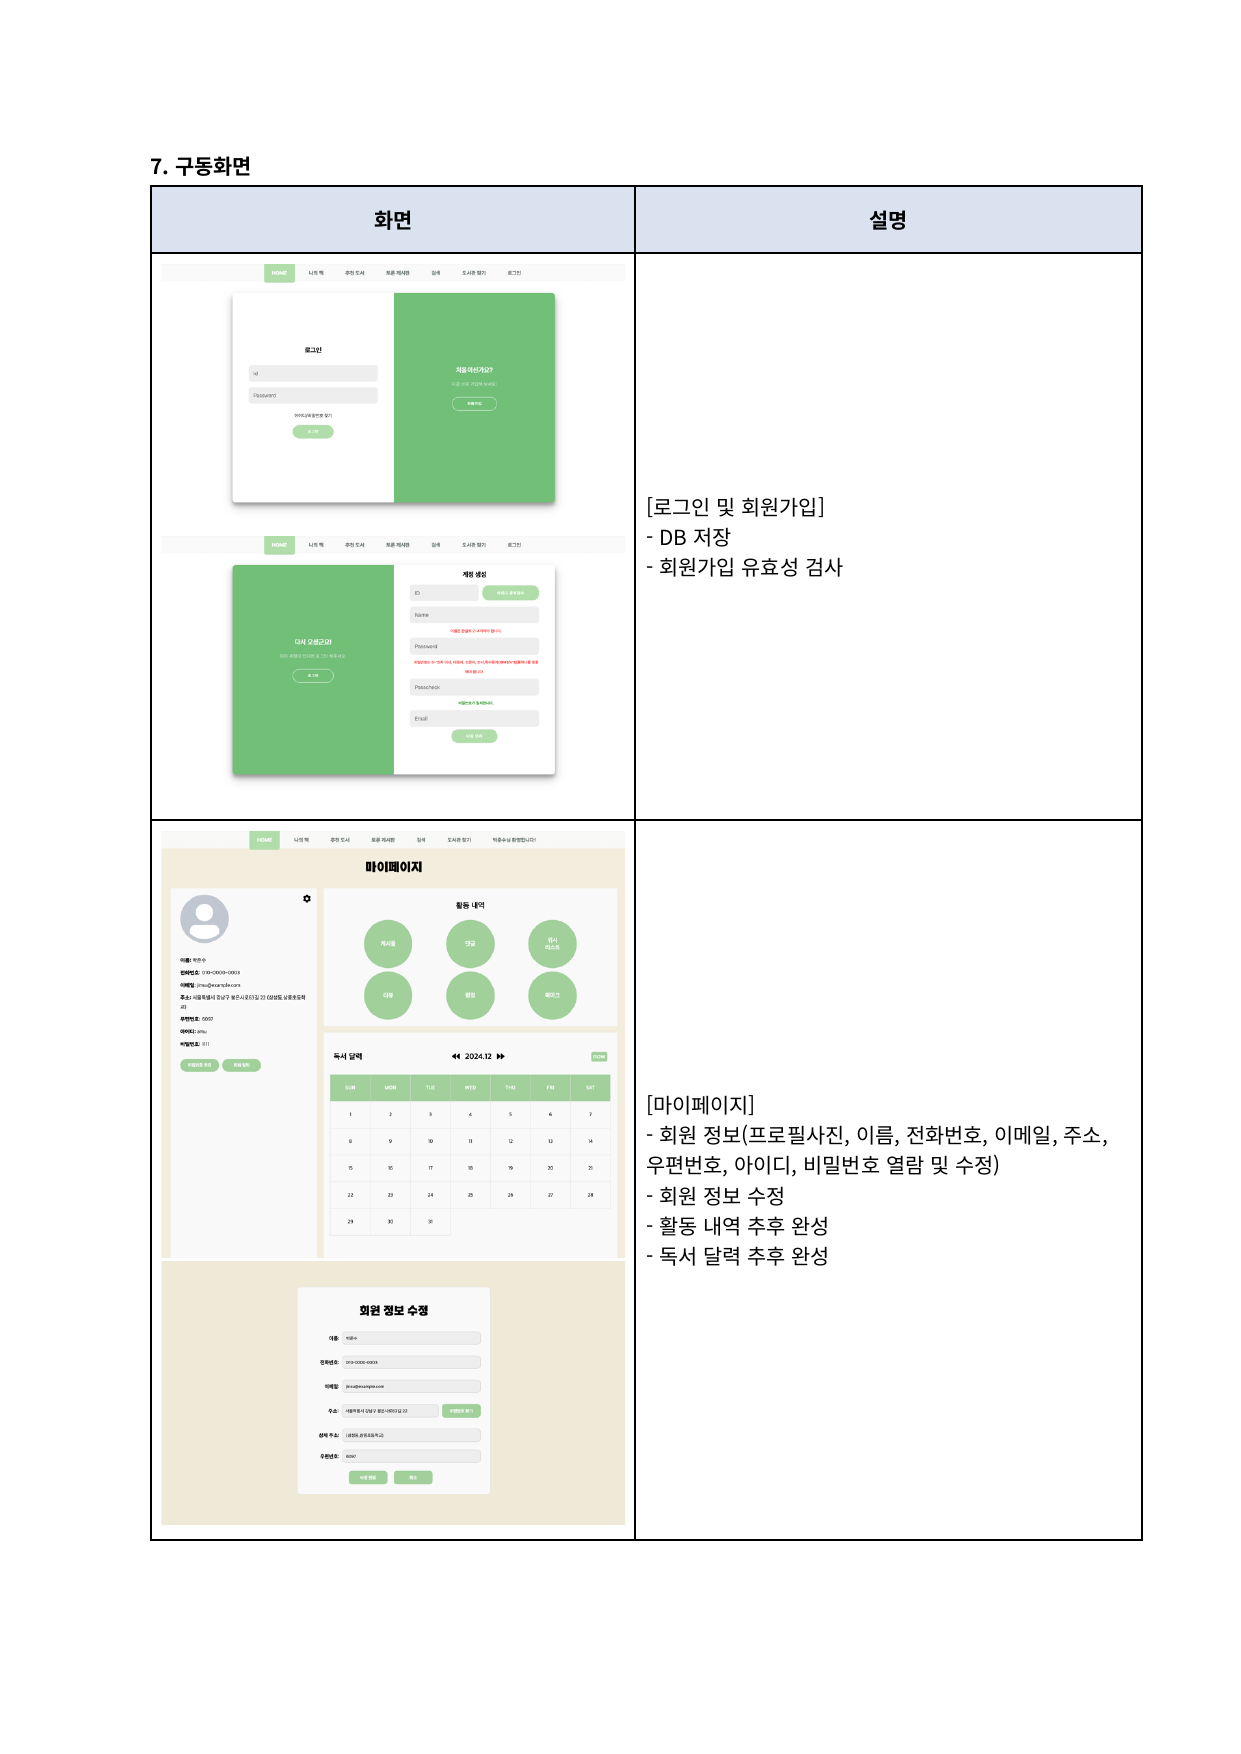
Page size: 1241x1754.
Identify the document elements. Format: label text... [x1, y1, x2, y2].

table_cell [마이페이지] - 회원 정보(프로필사진, 이름, 전화번호, 이메일, 주소, 우편번호, 아이디, 비밀번호 열람 및 수정) - 회원 정보 수정 - 활동 내역 추후 완성 - 독서 달력 추후 완성 [636, 821, 1141, 1538]
picture [161, 831, 625, 1258]
picture [161, 1261, 625, 1525]
picture [161, 264, 625, 809]
table_cell [로그인 및 회원가입] - DB 저장 - 회원가입 유효성 검사 [636, 254, 1141, 819]
table_header 설명 [636, 187, 1141, 252]
table_cell [152, 821, 634, 1538]
text 7. 구동화면 [150, 150, 1090, 180]
table_cell [152, 254, 634, 819]
table_header 화면 [152, 187, 634, 252]
